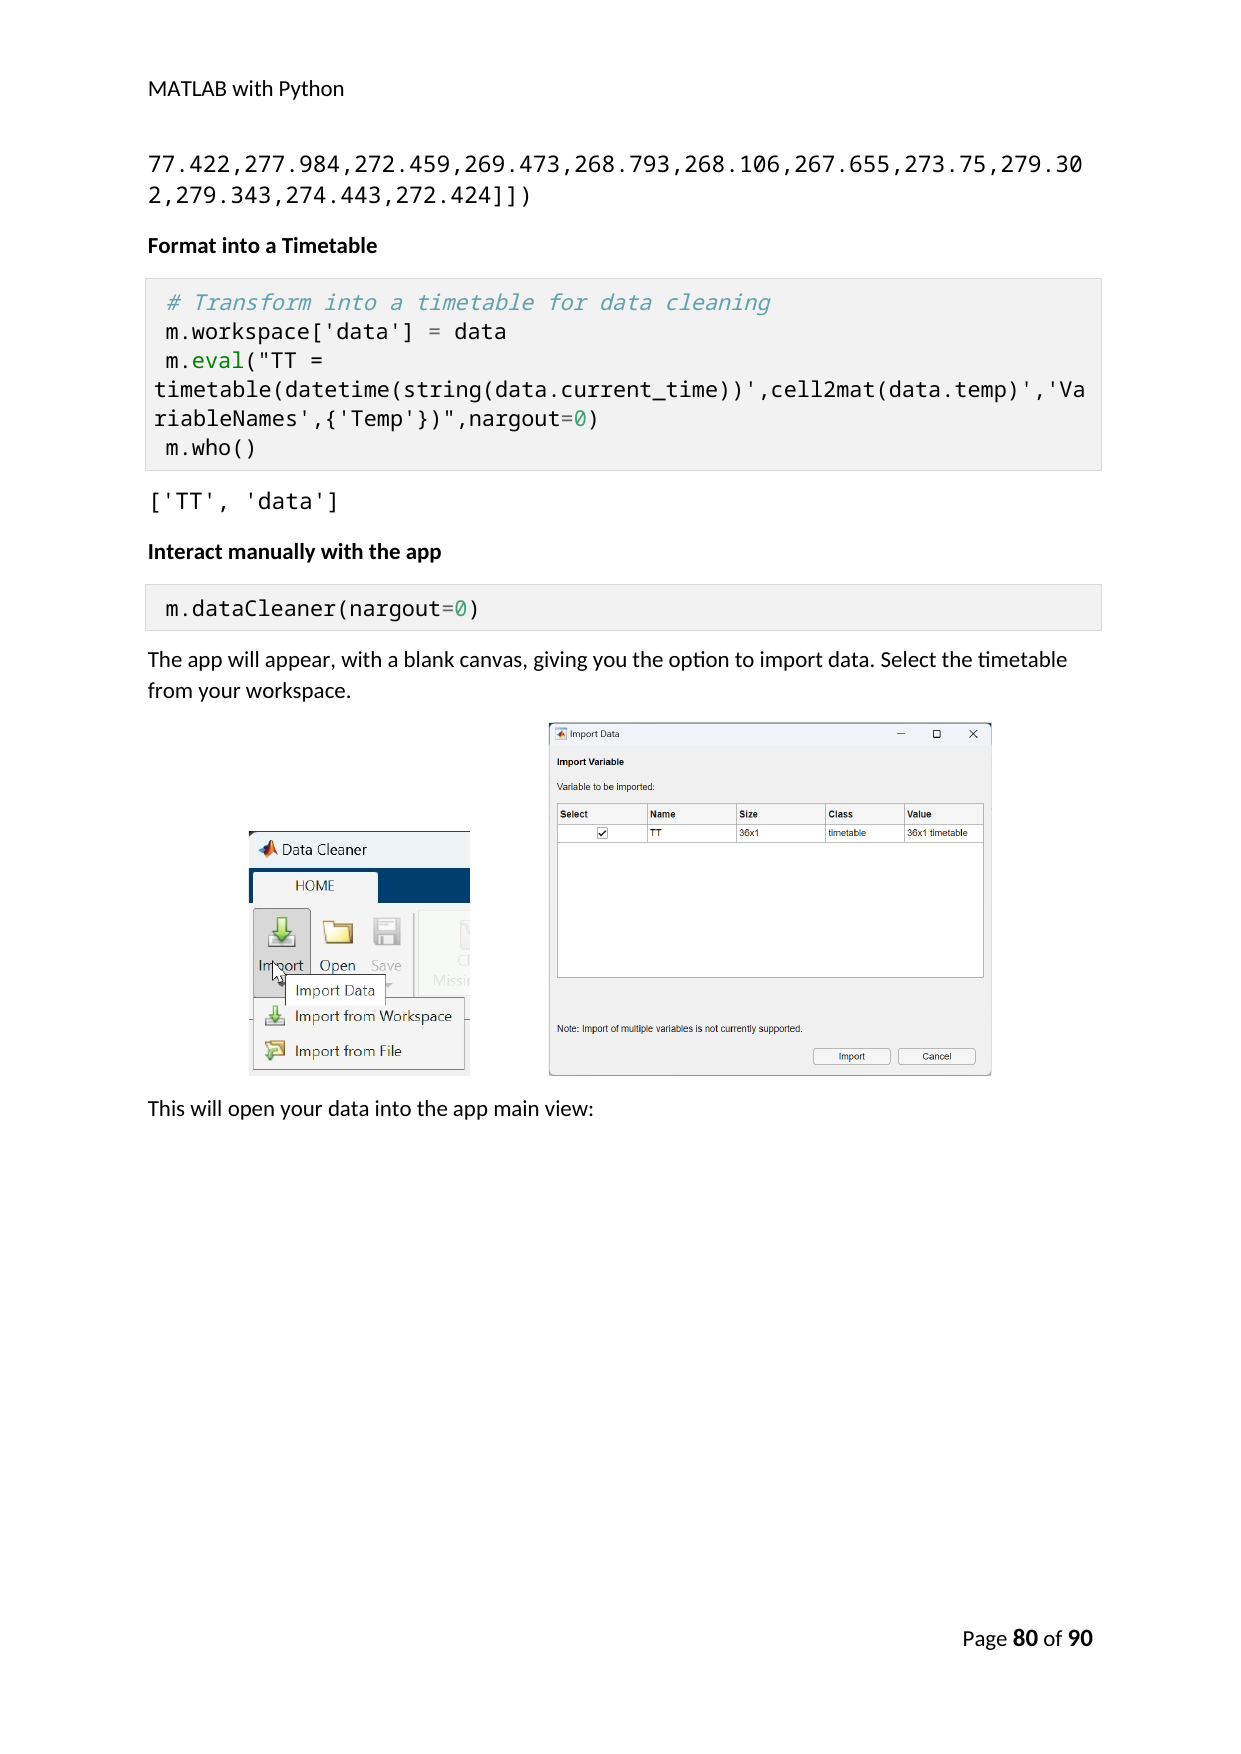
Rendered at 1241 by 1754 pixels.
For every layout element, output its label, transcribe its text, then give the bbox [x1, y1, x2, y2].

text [148, 148, 1093, 210]
text Format into a Timetable [148, 231, 1093, 259]
text This will open your data into the app main view: [148, 1094, 1093, 1122]
text m.who() [146, 424, 1101, 470]
text m.dataCleaner(nargout=0) [146, 585, 1101, 630]
text m.eval("TT = timetable(datetime(string(data.current_time))',cell2mat(data.temp)','VariableNames',{'Temp'})",nargout=0) [146, 336, 1101, 424]
text ['TT', 'data'] [148, 485, 1093, 516]
text # Transform into a timetable for data cleaning [146, 279, 1101, 307]
text m.workspace['data'] = data [146, 307, 1101, 336]
picture [248, 831, 470, 1076]
text Interact manually with the app [148, 537, 1093, 565]
picture [548, 722, 992, 1076]
text The app will appear, with a blank canvas, giving you the option to import data. Select the timetable from your workspace. [148, 646, 1093, 704]
